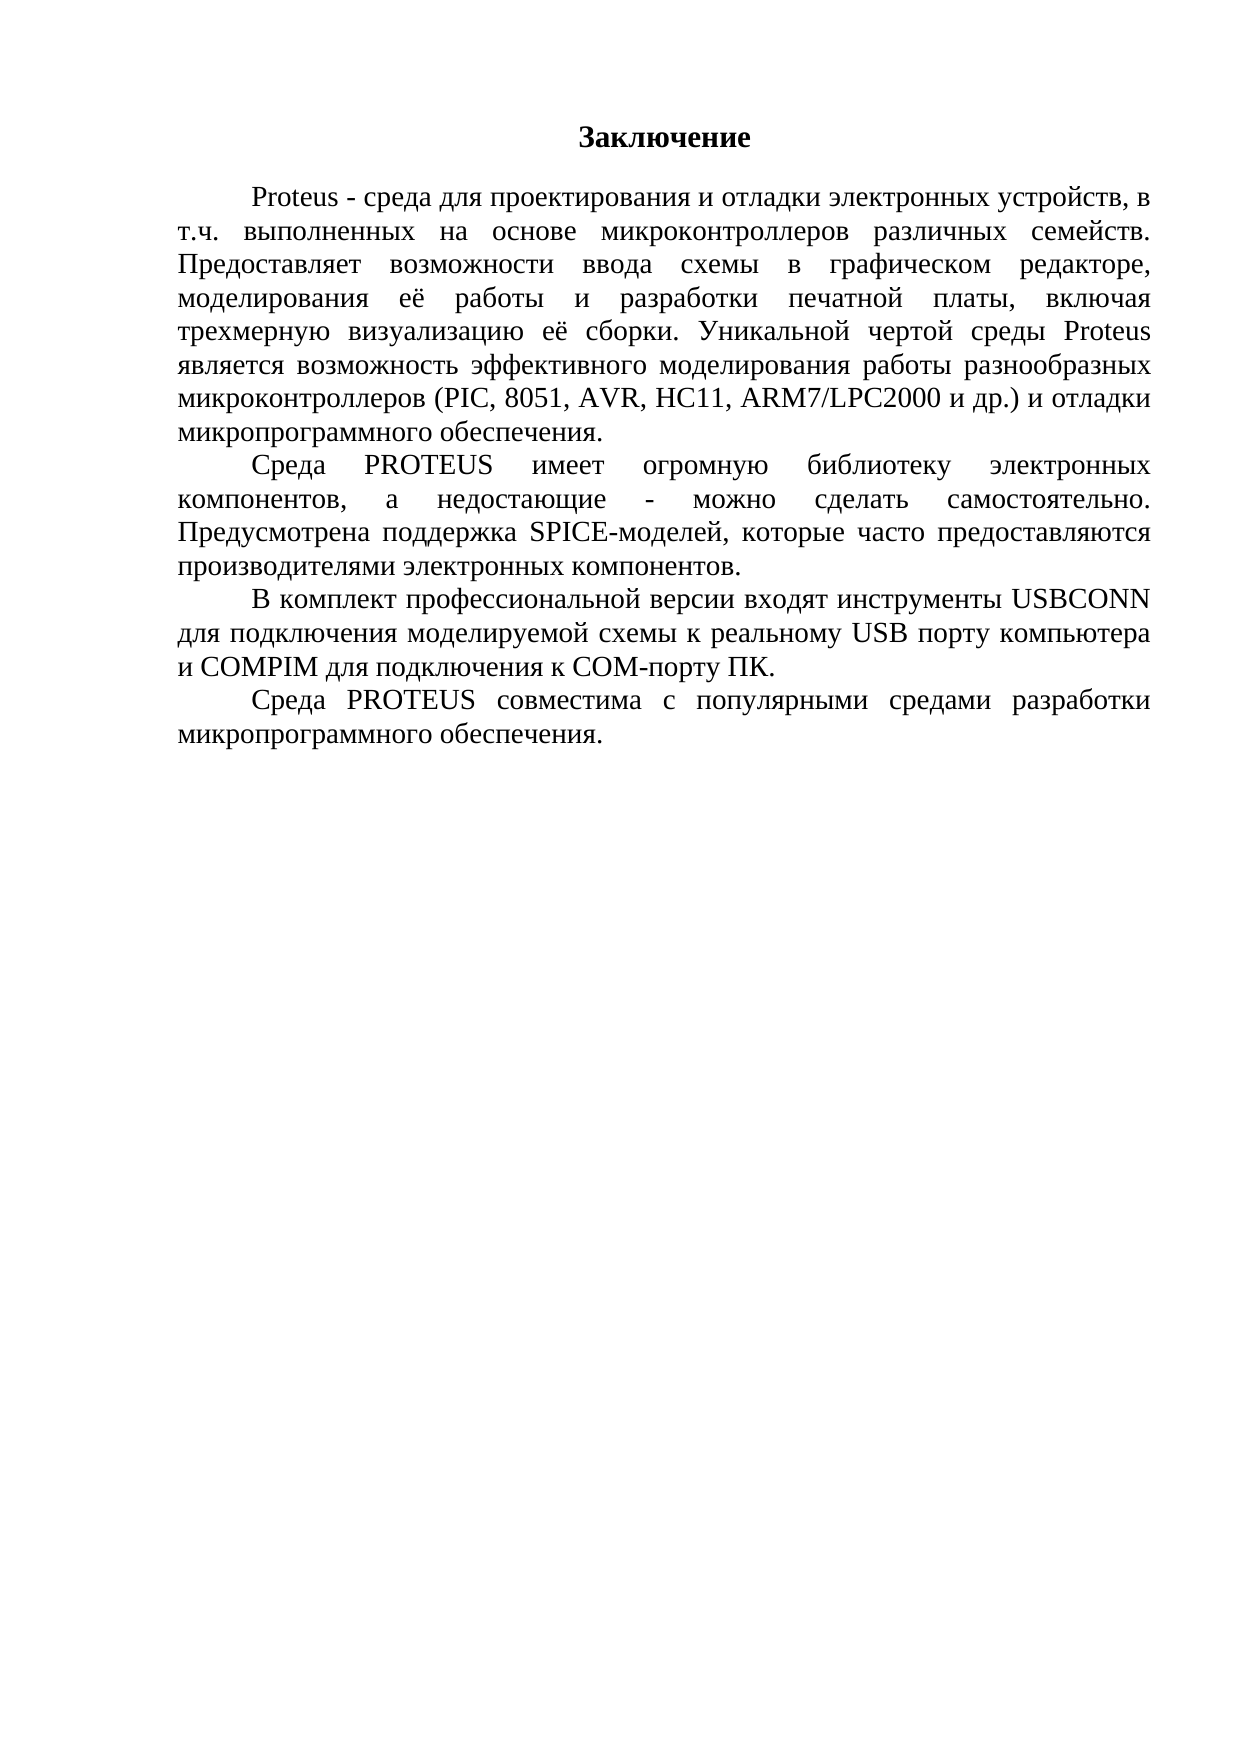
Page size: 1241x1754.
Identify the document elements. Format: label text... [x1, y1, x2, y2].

text В комплект профессиональной версии входят инструменты USBCONN для подключения моделируемой схемы к реальному USB порту компьютера и COMPIM для подключения к COM-порту ПК. [177, 582, 1152, 682]
subtitle Заключение [177, 118, 1152, 154]
text Среда PROTEUS имеет огромную библиотеку электронных компонентов, а недостающие - можно сделать самостоятельно. Предусмотрена поддержка SPICE-моделей, которые часто предоставляются производителями электронных компонентов. [177, 447, 1152, 582]
text Proteus - среда для проектирования и отладки электронных устройств, в т.ч. выполненных на основе микроконтроллеров различных семейств. Предоставляет возможности ввода схемы в графическом редакторе, моделирования её работы и разработки печатной платы, включая трехмерную визуализацию её сборки. Уникальной чертой среды Proteus является возможность эффективного моделирования работы разнообразных микроконтроллеров (PIC, 8051, AVR, HC11, ARM7/LPC2000 и др.) и отладки микропрограммного обеспечения. [177, 179, 1152, 447]
text Среда PROTEUS совместима с популярными средами разработки микропрограммного обеспечения. [177, 682, 1152, 749]
